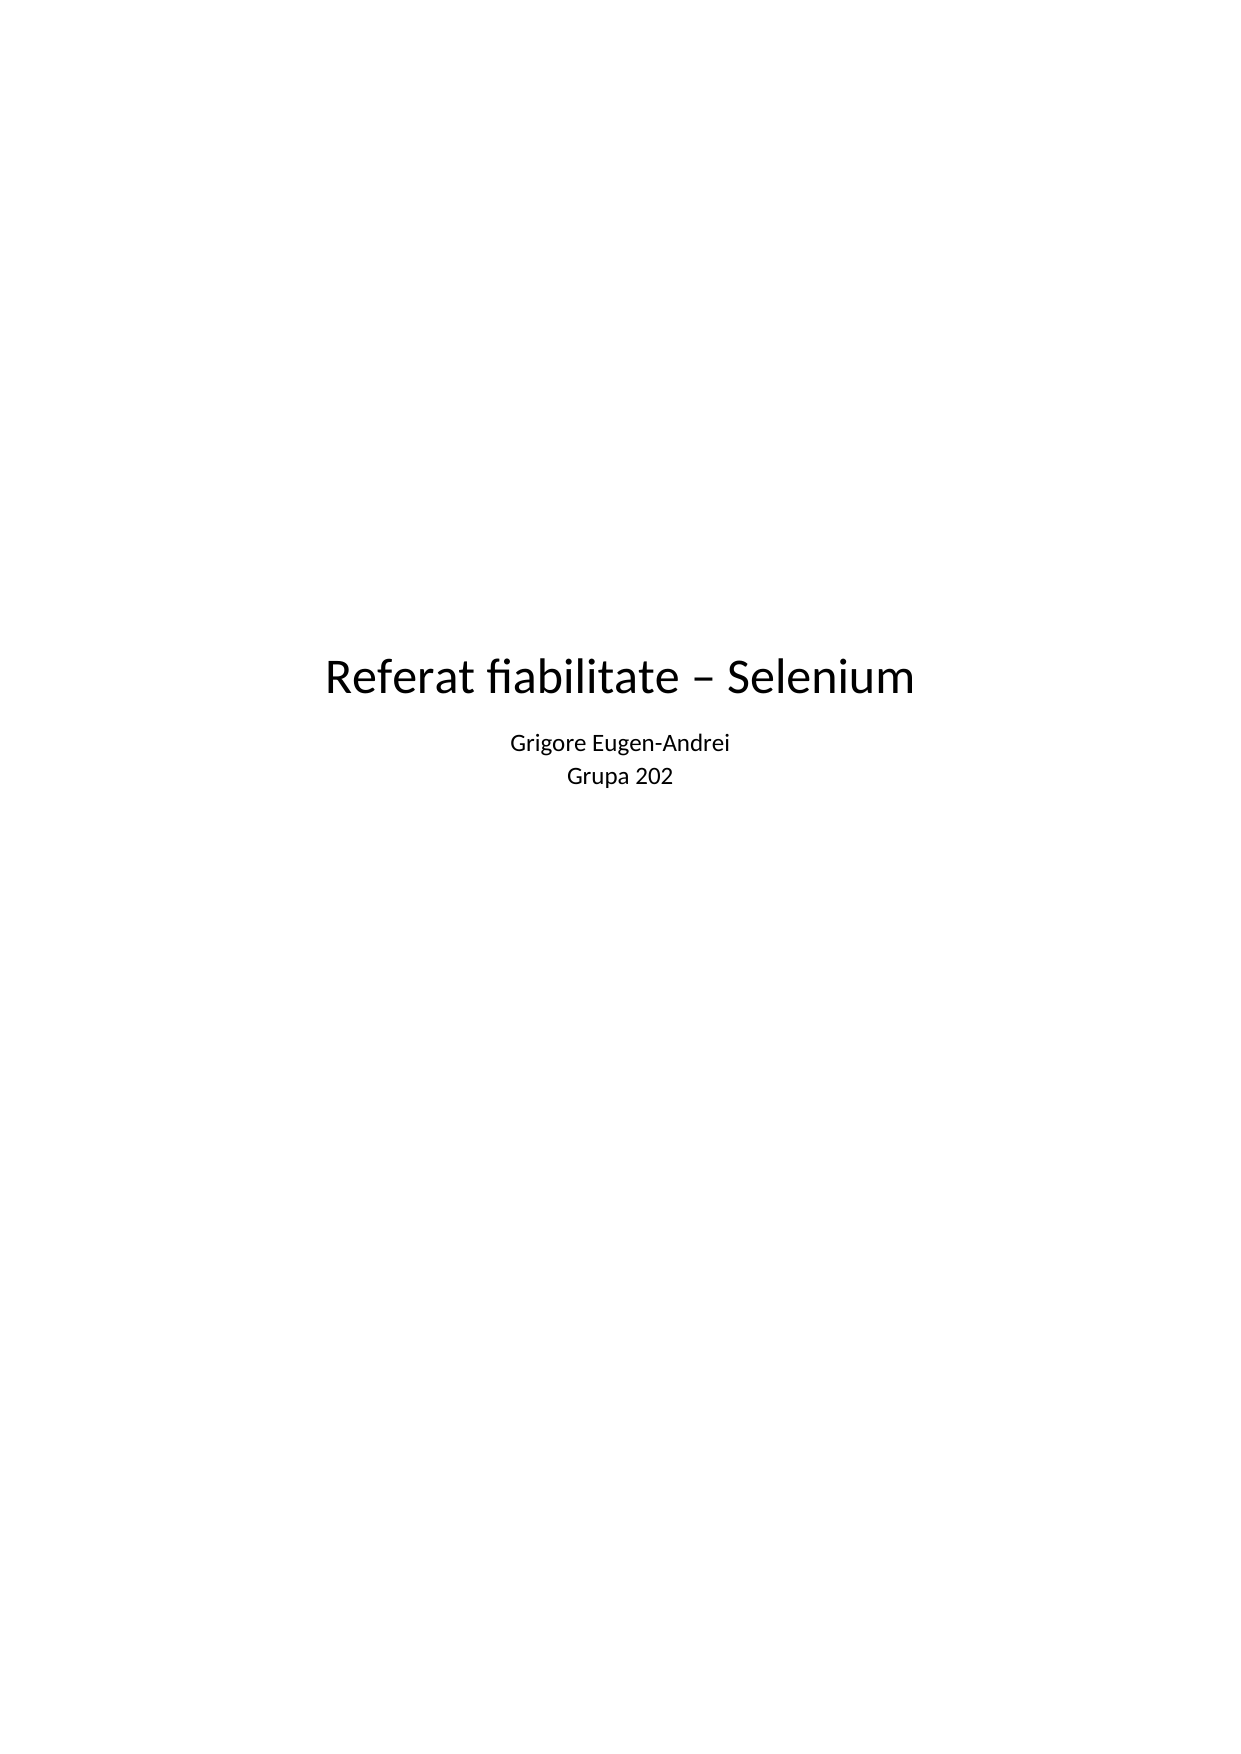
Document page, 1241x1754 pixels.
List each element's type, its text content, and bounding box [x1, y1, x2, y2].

text Grigore Eugen-Andrei Grupa 202 [150, 727, 1090, 791]
text Referat fiabilitate – Selenium [150, 645, 1090, 706]
